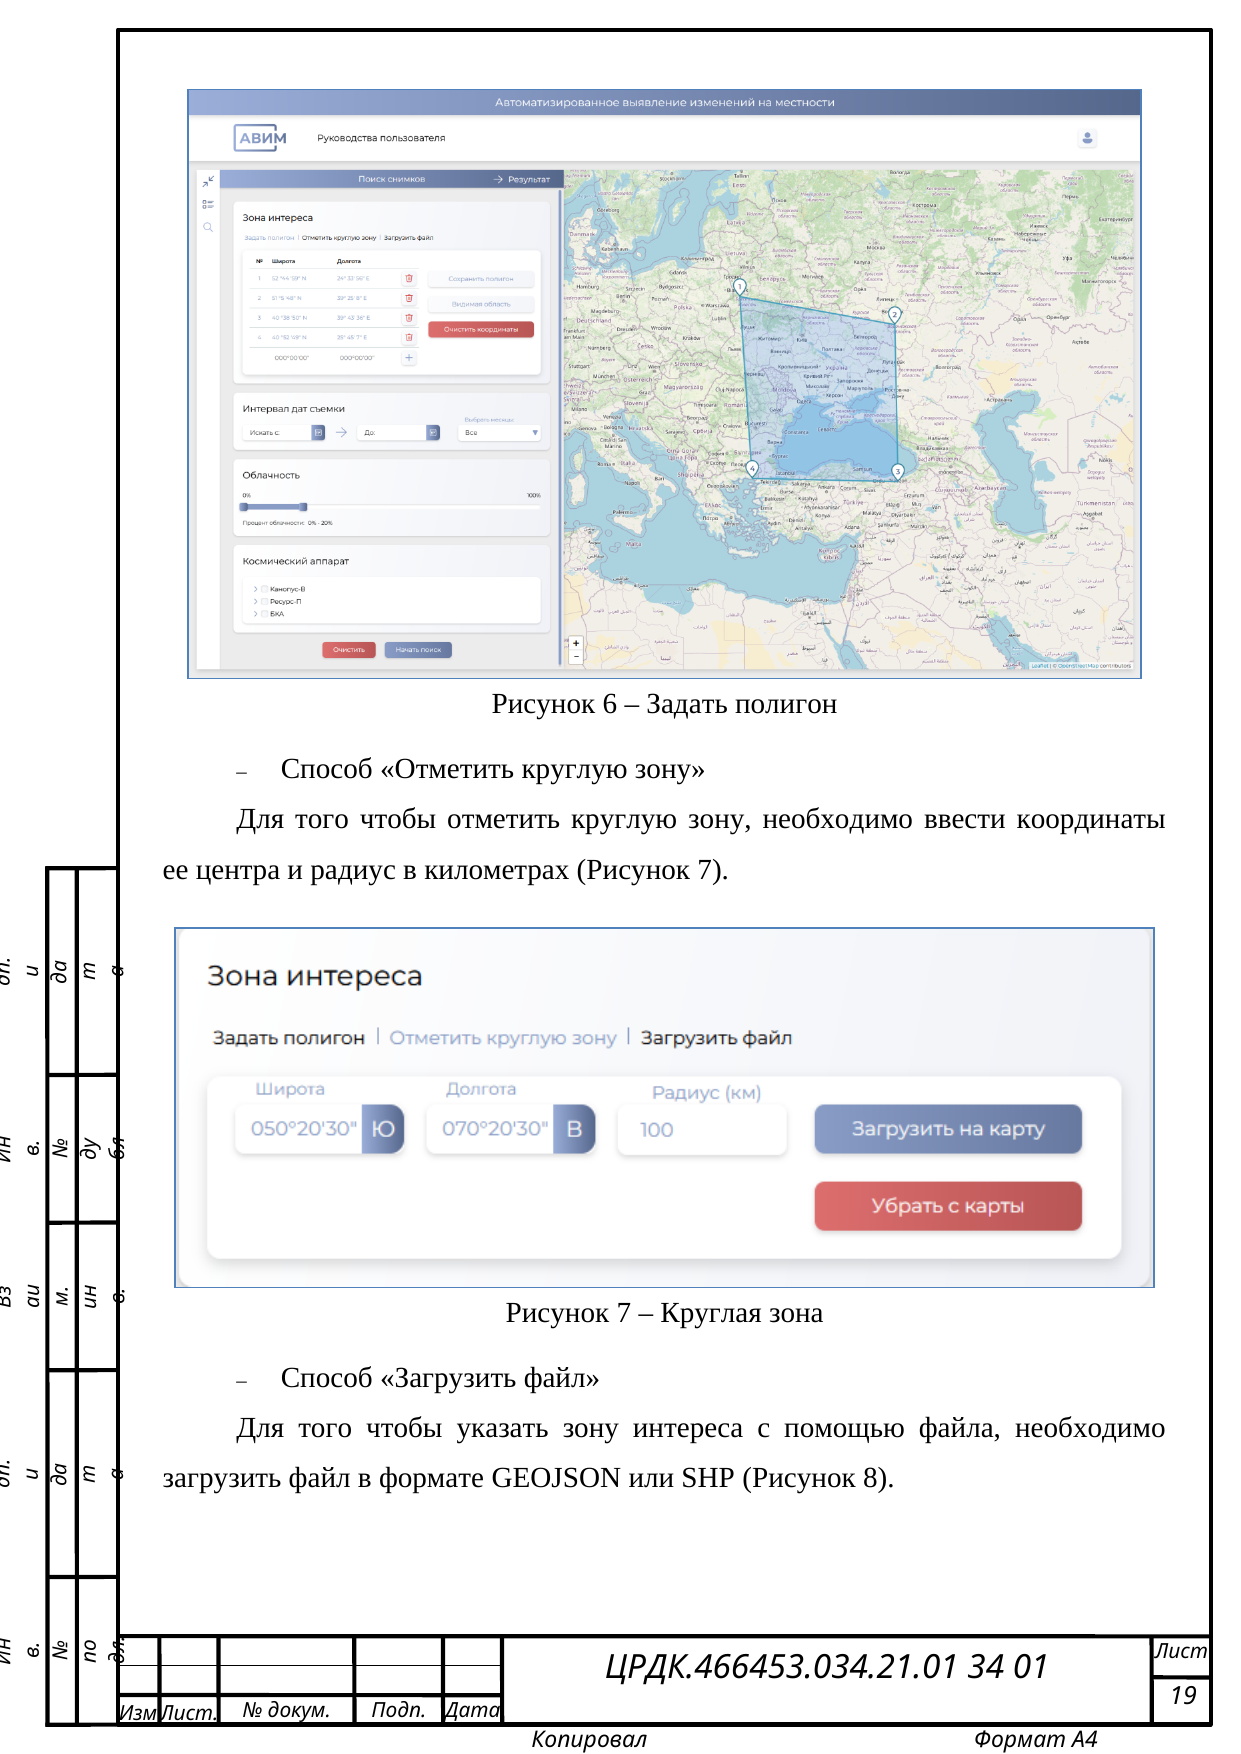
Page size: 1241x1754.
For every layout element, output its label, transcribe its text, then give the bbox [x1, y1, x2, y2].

text Способ «Отметить круглую зону» [162, 751, 1167, 785]
picture [189, 90, 1140, 678]
picture [176, 929, 1153, 1287]
text Способ «Загрузить файл» [162, 1360, 1167, 1393]
text Для того чтобы указать зону интереса с помощью файла, необходимо загрузить файл в формате GEOJSON или SHP (Рисунок 8). [162, 1410, 1167, 1494]
text Для того чтобы отметить круглую зону, необходимо ввести координаты ее центра и радиус в километрах (Рисунок 7). [162, 801, 1167, 885]
